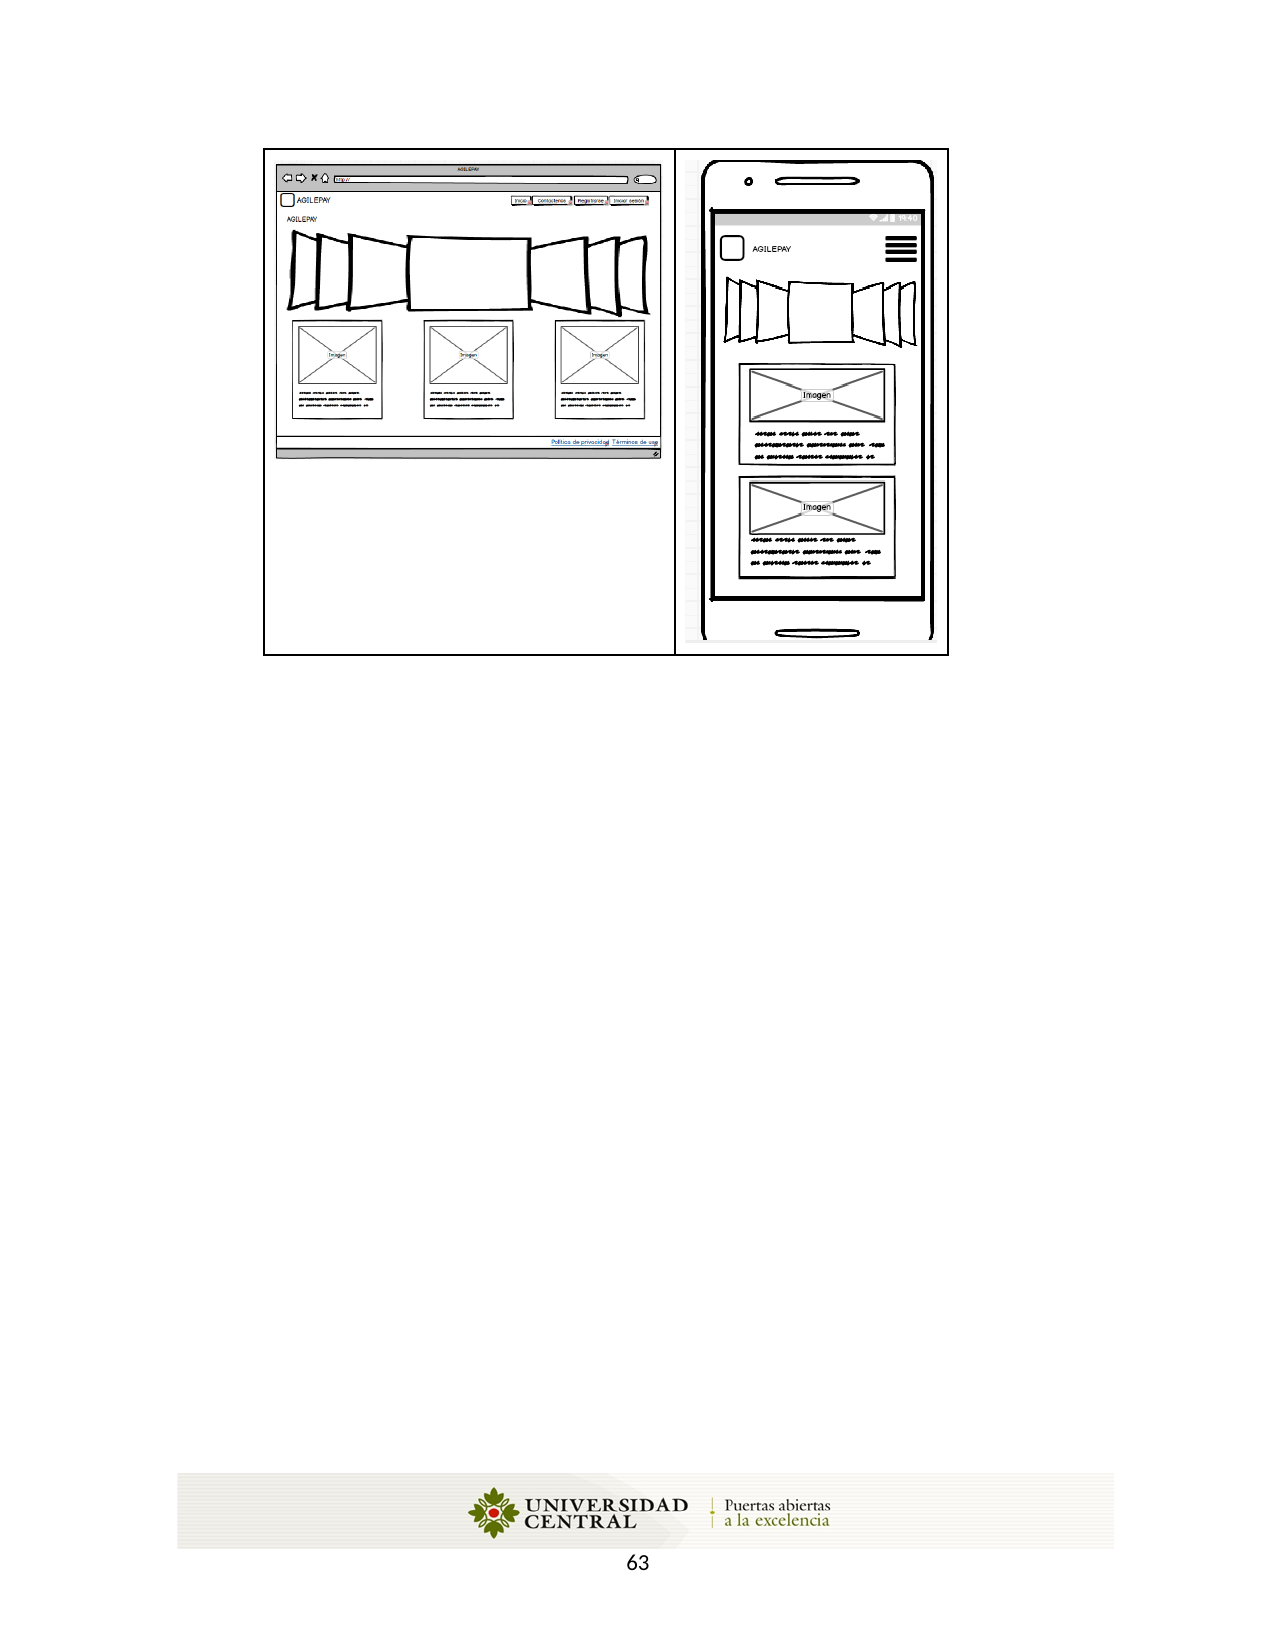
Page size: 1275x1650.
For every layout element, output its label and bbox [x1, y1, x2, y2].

table_header [676, 150, 947, 653]
picture [685, 160, 937, 643]
picture [177, 1473, 1115, 1549]
picture [273, 160, 663, 460]
table_header [265, 150, 674, 653]
